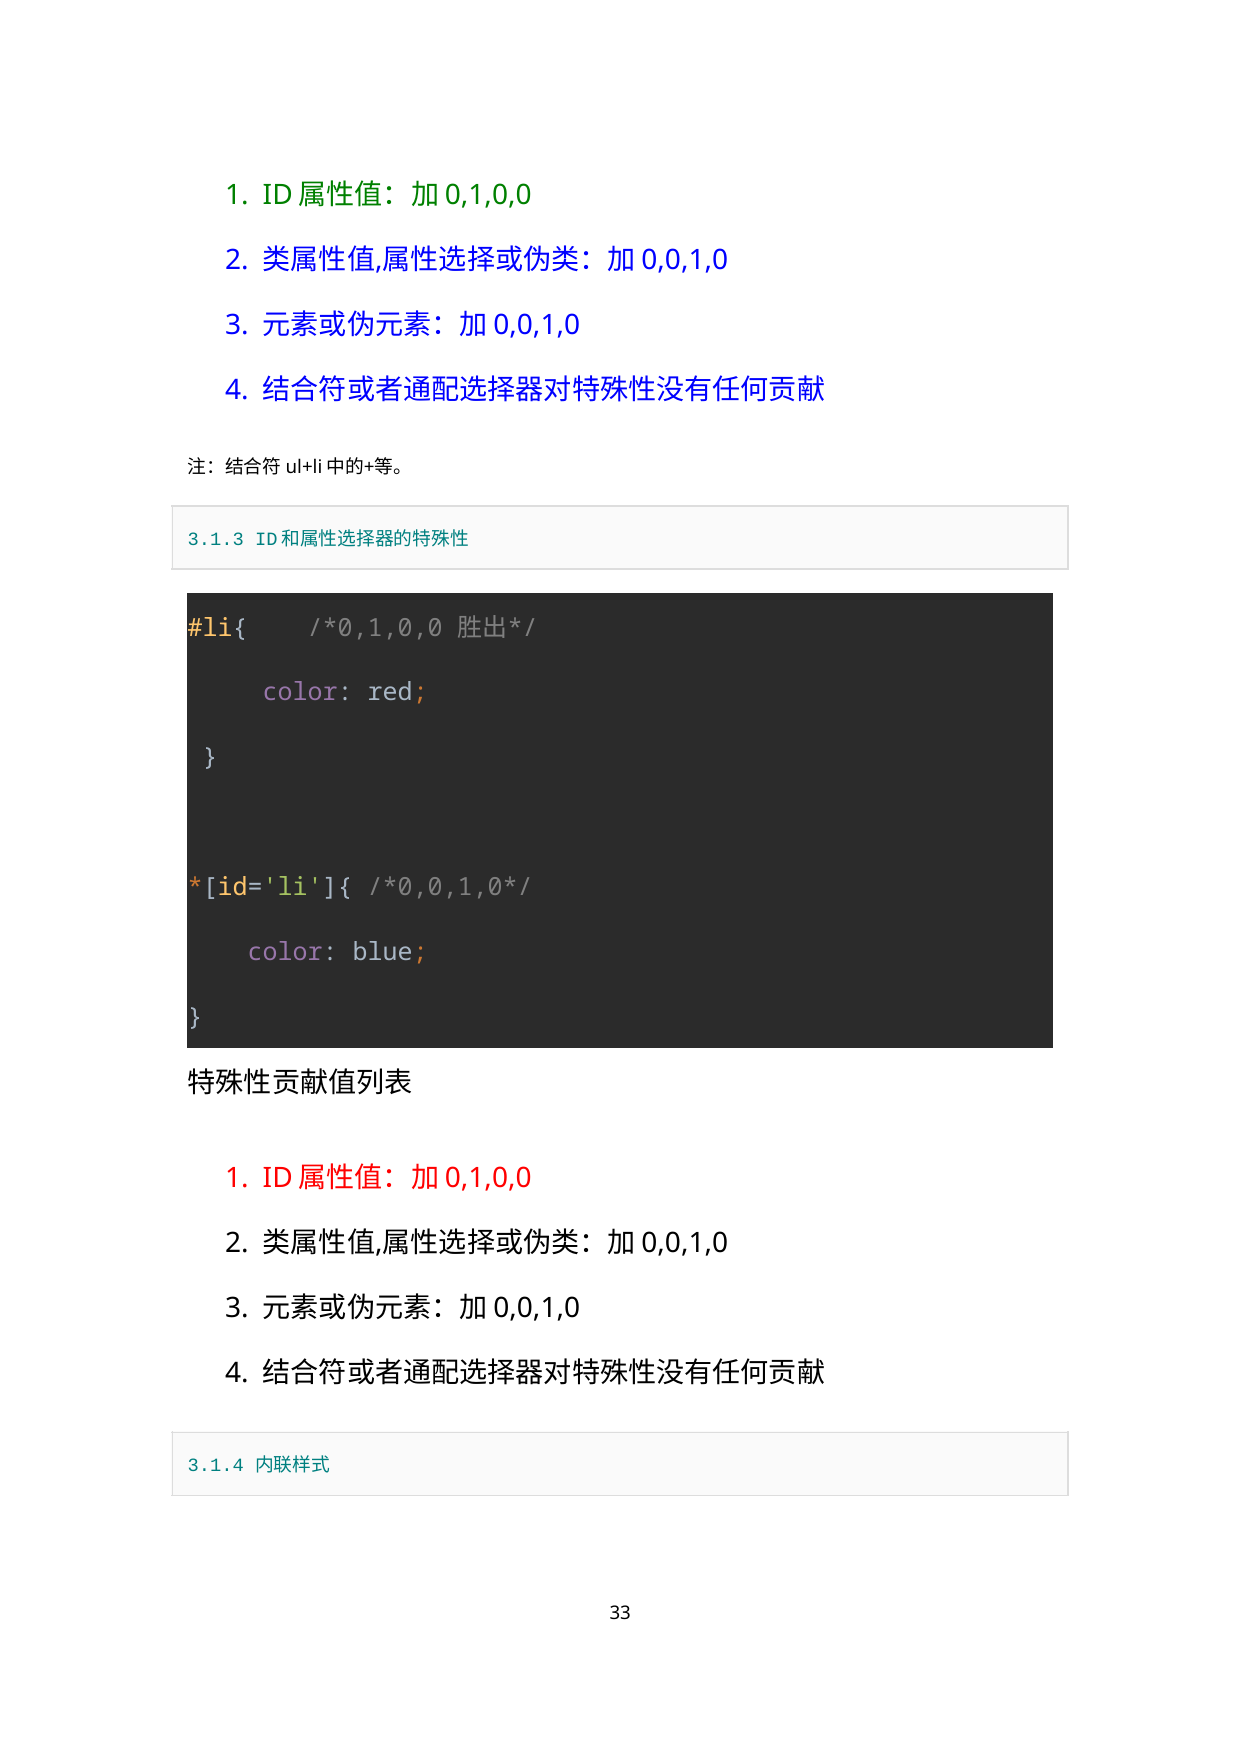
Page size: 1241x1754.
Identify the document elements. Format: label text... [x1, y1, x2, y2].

text 注：结合符 ul+li中的+等。 [187, 449, 1053, 481]
list ID属性值：加0,1,0,0 [225, 160, 1053, 225]
text 特殊性贡献值列表 [187, 1048, 1053, 1113]
list 类属性值,属性选择或伪类：加0,0,1,0 [225, 225, 1053, 290]
list 元素或伪元素：加0,0,1,0 [225, 1272, 1053, 1337]
list 结合符或者通配选择器对特殊性没有任何贡献 [225, 1337, 1053, 1402]
list 元素或伪元素：加0,0,1,0 [225, 290, 1053, 355]
list ID属性值：加0,1,0,0 [225, 1142, 1053, 1207]
list 类属性值,属性选择或伪类：加0,0,1,0 [225, 1207, 1053, 1272]
subtitle 3.1.3 ID和属性选择器的特殊性 [173, 507, 1067, 568]
list 结合符或者通配选择器对特殊性没有任何贡献 [225, 355, 1053, 420]
subtitle 3.1.4 内联样式 [173, 1433, 1067, 1495]
text #li{ /*0,1,0,0 胜出*/ color: red; } *[id='li']{ /*0,0,1,0*/ color: blue; } [187, 593, 1053, 1048]
